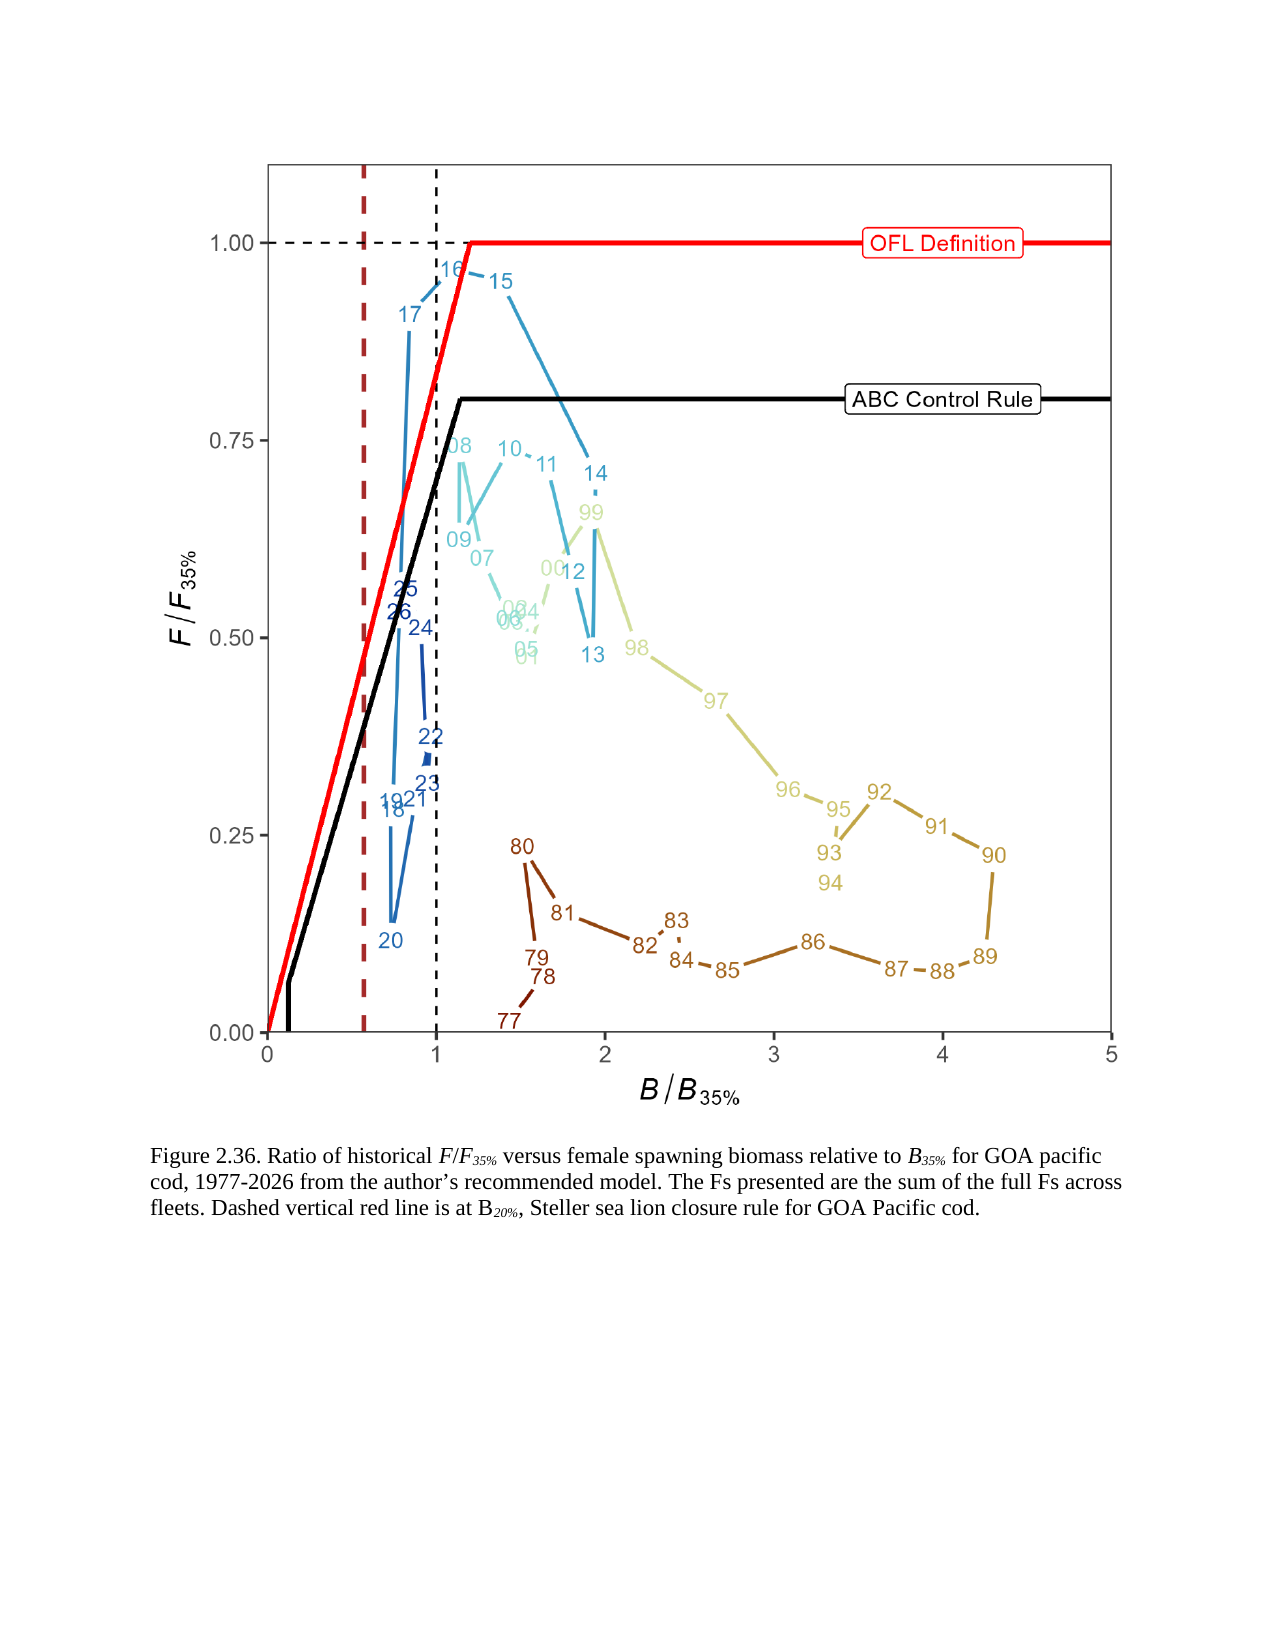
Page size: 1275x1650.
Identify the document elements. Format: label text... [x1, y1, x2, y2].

subtitle Figure 2.36. Ratio of historical F/F35% versus female spawning biomass relative to B35% for GOA pacific cod, 1977-2026 from the author’s recommended model. The Fs presented are the sum of the full Fs across fleets. Dashed vertical red line is at B20%, Steller sea lion closure rule for GOA Pacific cod. [150, 1142, 1125, 1221]
picture [150, 150, 1125, 1125]
